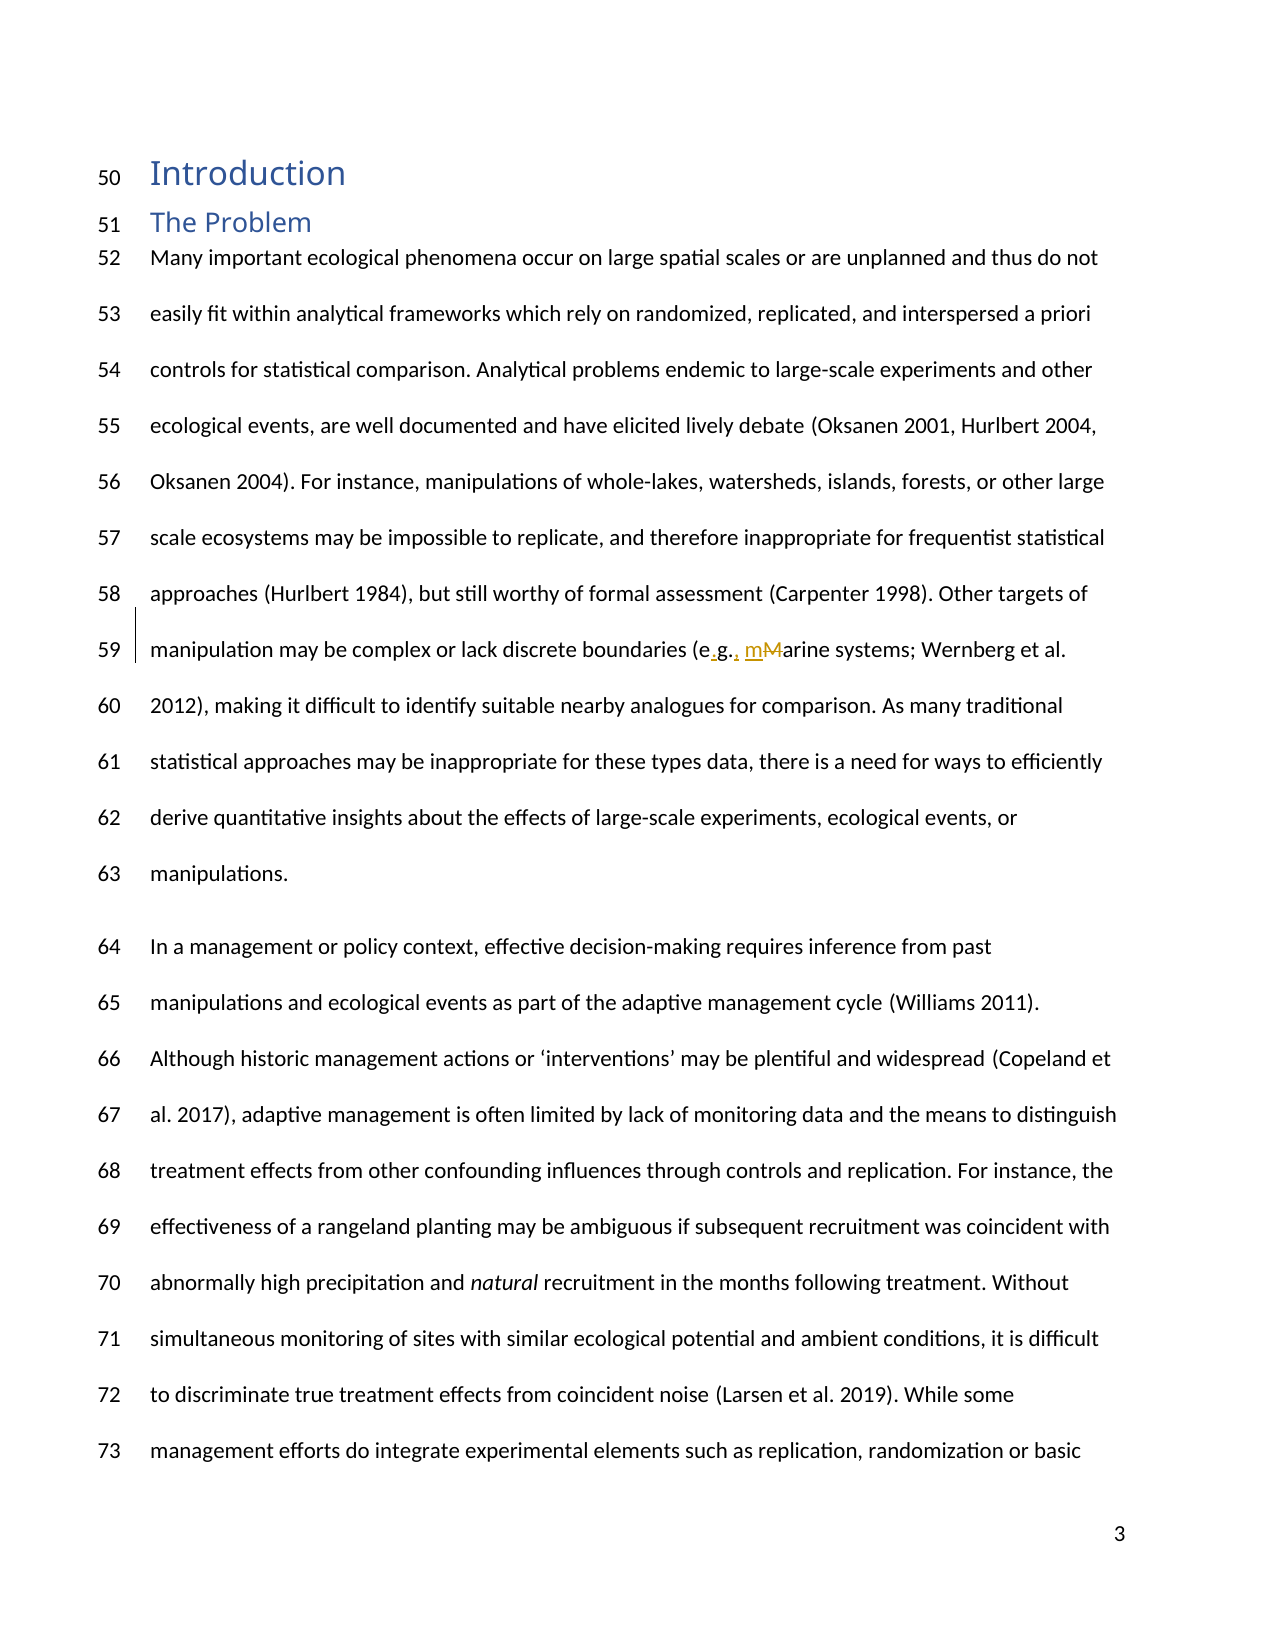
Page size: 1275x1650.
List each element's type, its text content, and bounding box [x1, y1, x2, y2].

subtitle Introduction [150, 150, 1125, 195]
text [150, 932, 1125, 1464]
subtitle The Problem [150, 203, 1125, 240]
text Many important ecological phenomena occur on large spatial scales or are unplanned and thus do not easily fit within analytical frameworks which rely on randomized, replicated, and interspersed a priori controls for statistical comparison. Analytical problems endemic to large-scale experiments and other ecological events, are well documented and have elicited lively debate (Oksanen 2001, Hurlbert 2004, Oksanen 2004). For instance, manipulations of whole-lakes, watersheds, islands, forests, or other large scale ecosystems may be impossible to replicate, and therefore inappropriate for frequentist statistical approaches (Hurlbert 1984), but still worthy of formal assessment (Carpenter 1998). Other targets of manipulation may be complex or lack discrete boundaries (eg. arine systems; Wernberg et al. 2012), making it difficult to identify suitable nearby analogues for comparison. As many traditional statistical approaches may be inappropriate for these types data, there is a need for ways to efficiently derive quantitative insights about the effects of large-scale experiments, ecological events, or manipulations. [150, 243, 1125, 887]
